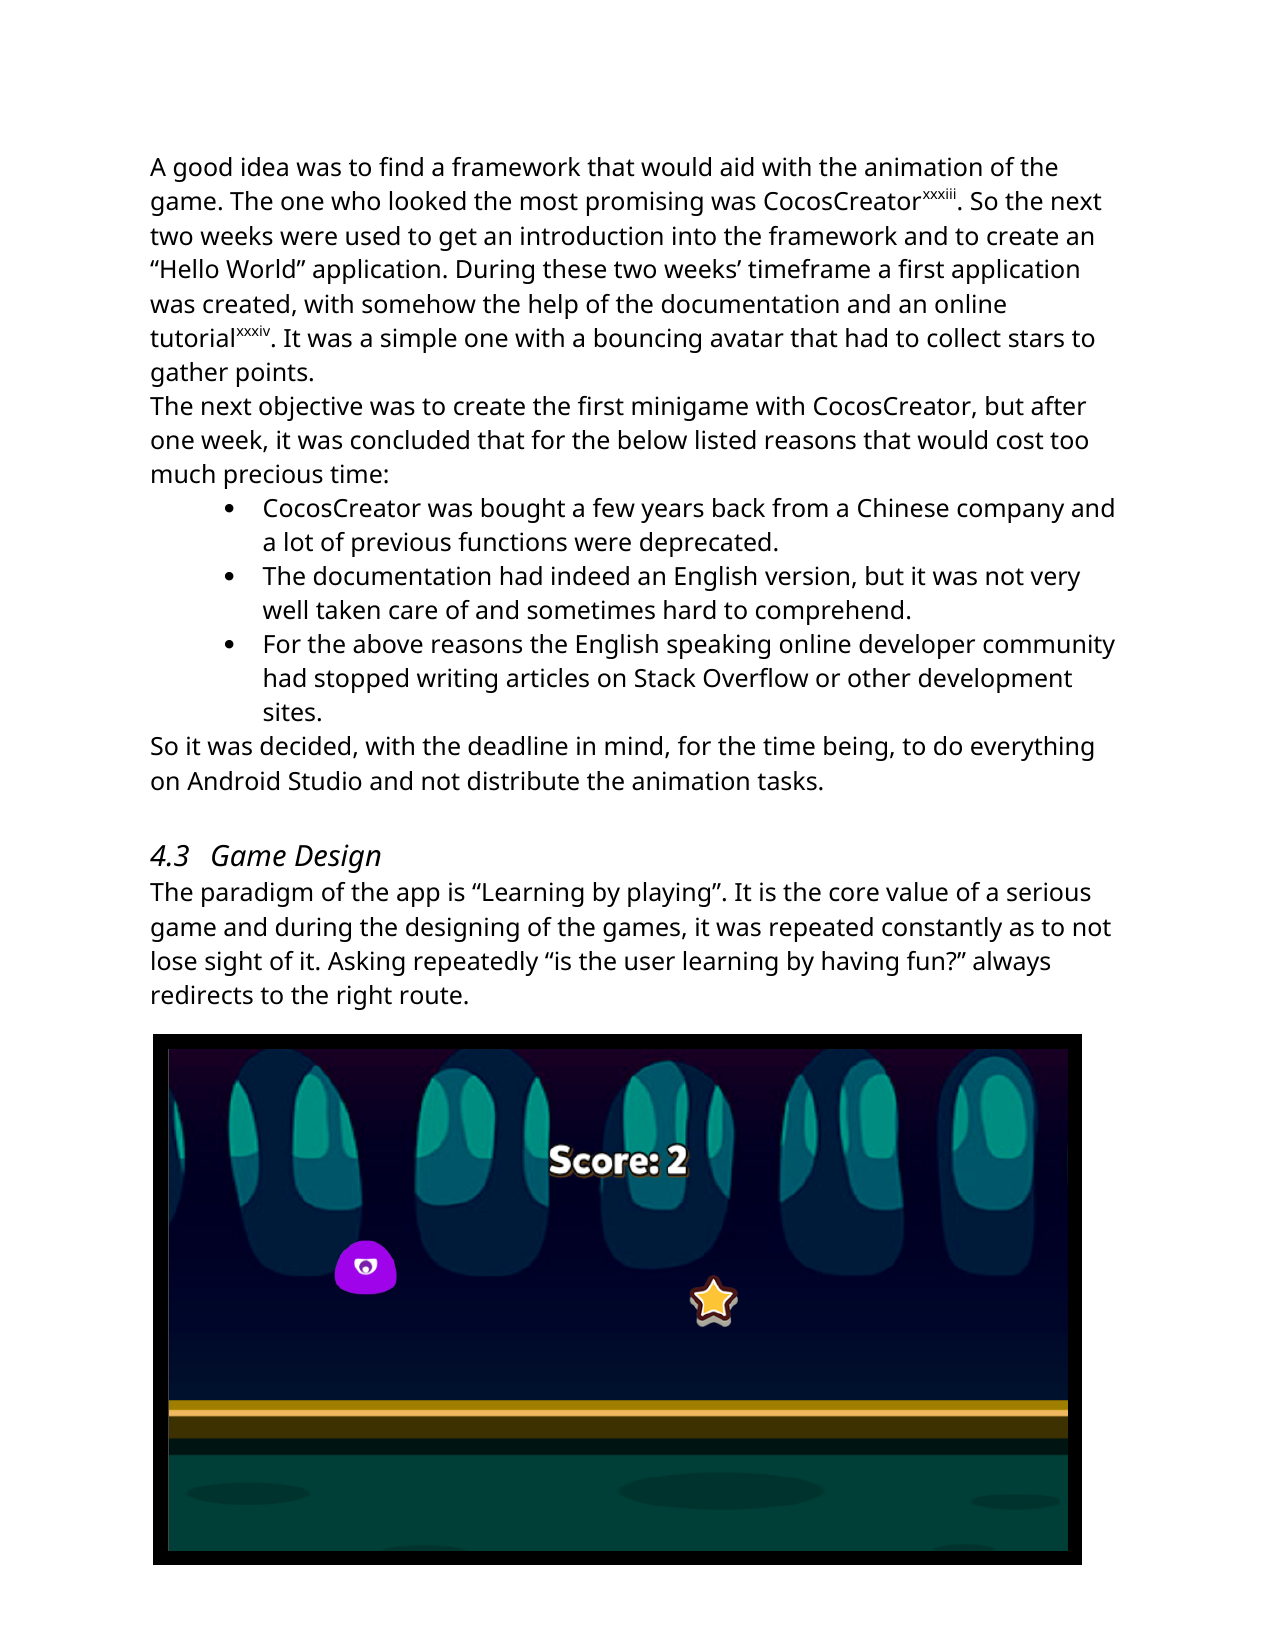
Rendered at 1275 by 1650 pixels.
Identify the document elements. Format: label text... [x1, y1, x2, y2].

picture [168, 1049, 1068, 1551]
list CocosCreator was bought a few years back from a Chinese company and a lot of previous functions were deprecated. [225, 491, 1125, 559]
subtitle Game Design [150, 835, 1125, 875]
text The paradigm of the app is “Learning by playing”. It is the core value of a serious game and during the designing of the games, it was repeated constantly as to not lose sight of it. Asking repeatedly “is the user learning by having fun?” always redirects to the right route. [150, 875, 1125, 1011]
list The documentation had indeed an English version, but it was not very well taken care of and sometimes hard to comprehend. [225, 559, 1125, 627]
text A good idea was to find a framework that would aid with the animation of the game. The one who looked the most promising was CocosCreator. So the next two weeks were used to get an introduction into the framework and to create an “Hello World” application. During these two weeks’ timeframe a first application was created, with somehow the help of the documentation and an online tutorial. It was a simple one with a bouncing avatar that had to collect stars to gather points. [150, 150, 1125, 388]
text The next objective was to create the first minigame with CocosCreator, but after one week, it was concluded that for the below listed reasons that would cost too much precious time: [150, 388, 1125, 491]
list For the above reasons the English speaking online developer community had stopped writing articles on Stack Overflow or other development sites. [225, 627, 1125, 729]
text So it was decided, with the deadline in mind, for the time being, to do everything on Android Studio and not distribute the animation tasks. [150, 729, 1125, 797]
